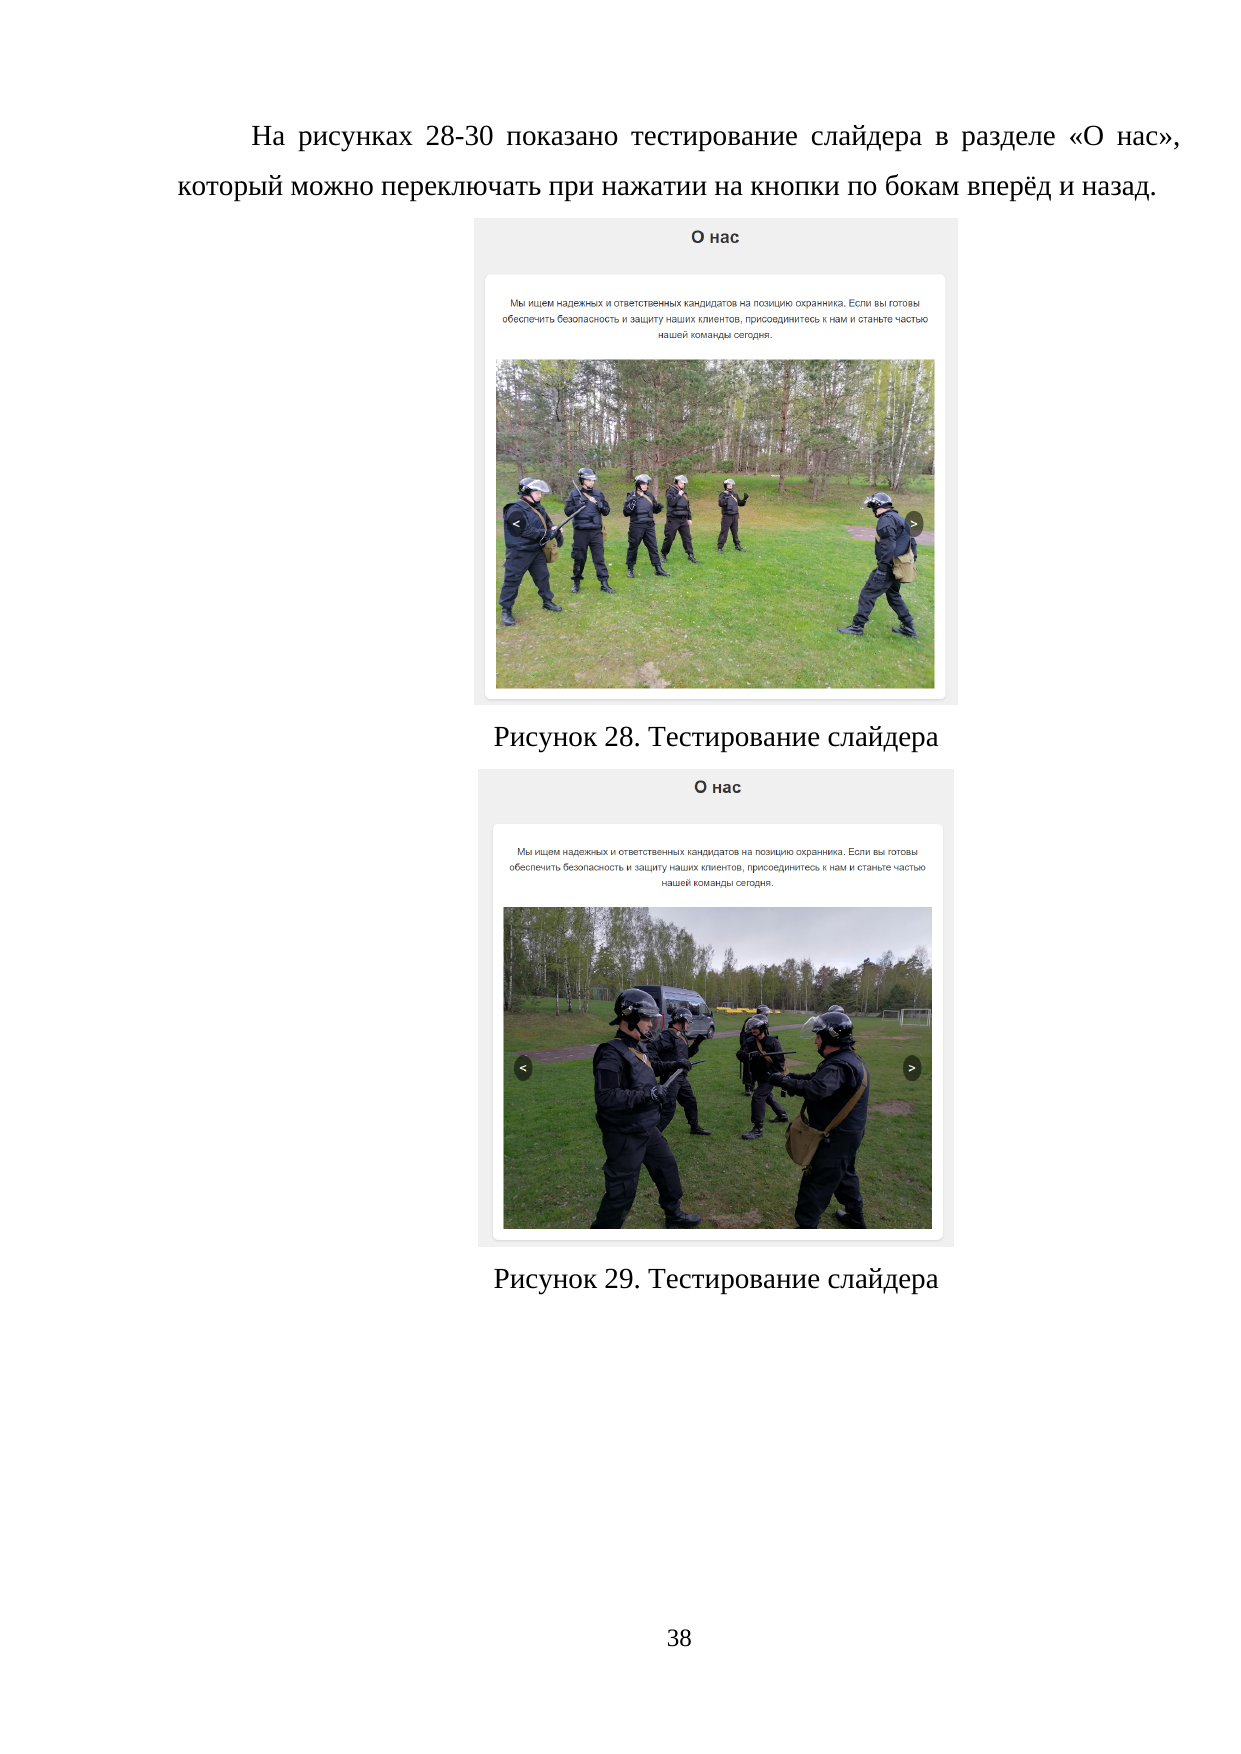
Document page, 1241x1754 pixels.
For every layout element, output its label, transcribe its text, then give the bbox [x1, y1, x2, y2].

text Рисунок 29. Тестирование слайдера [177, 1261, 1181, 1294]
picture [474, 218, 959, 705]
text Рисунок 28. Тестирование слайдера [177, 719, 1181, 753]
text На рисунках 28-30 показано тестирование слайдера в разделе «О нас», который можно переключать при нажатии на кнопки по бокам вперёд и назад. [177, 118, 1181, 202]
picture [478, 769, 955, 1247]
